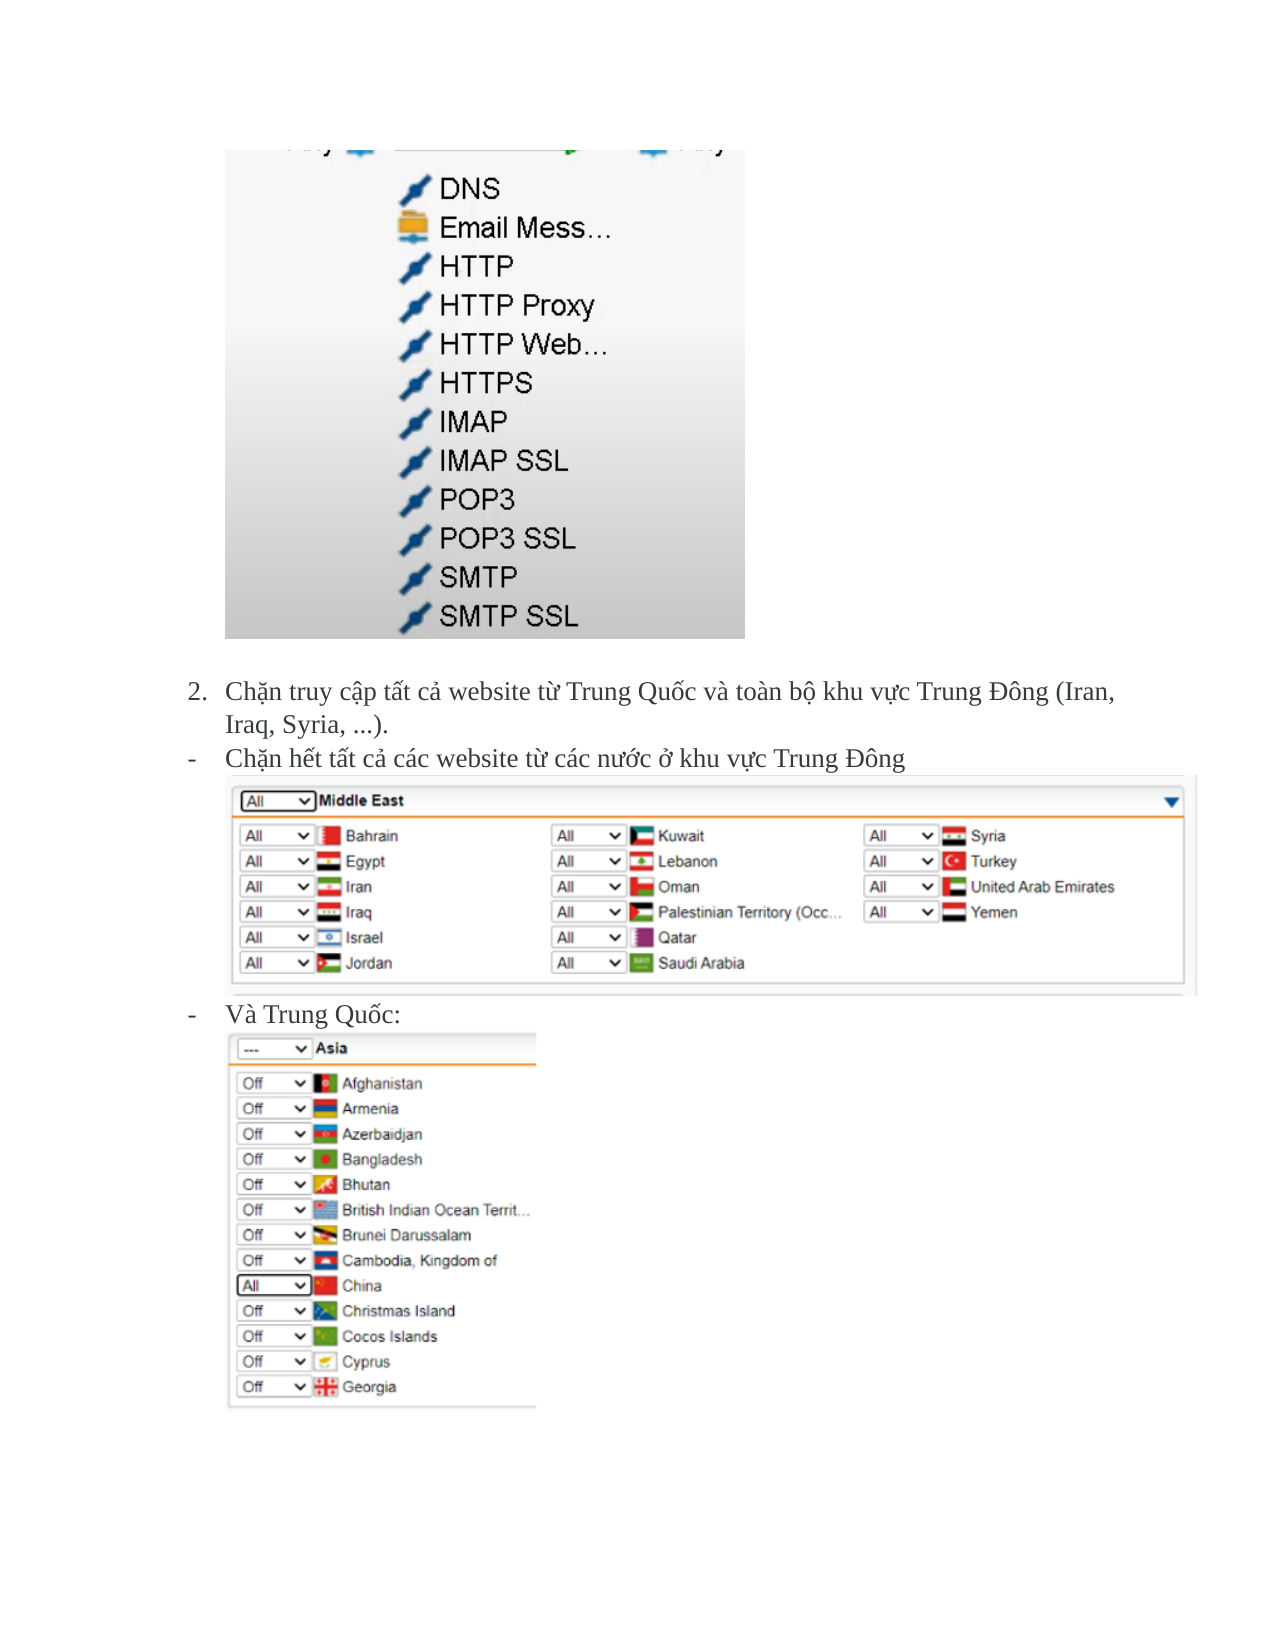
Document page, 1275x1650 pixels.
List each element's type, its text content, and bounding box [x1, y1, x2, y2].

picture [225, 1031, 537, 1412]
list Chặn truy cập tất cả website từ Trung Quốc và toàn bộ khu vực Trung Đông (Iran, Iraq, Syria, ...). [187, 675, 1125, 739]
list Chặn hết tất cả các website từ các nước ở khu vực Trung Đông [187, 742, 1125, 773]
list Và Trung Quốc: [187, 998, 1125, 1029]
picture [225, 775, 1200, 996]
picture [225, 150, 745, 639]
